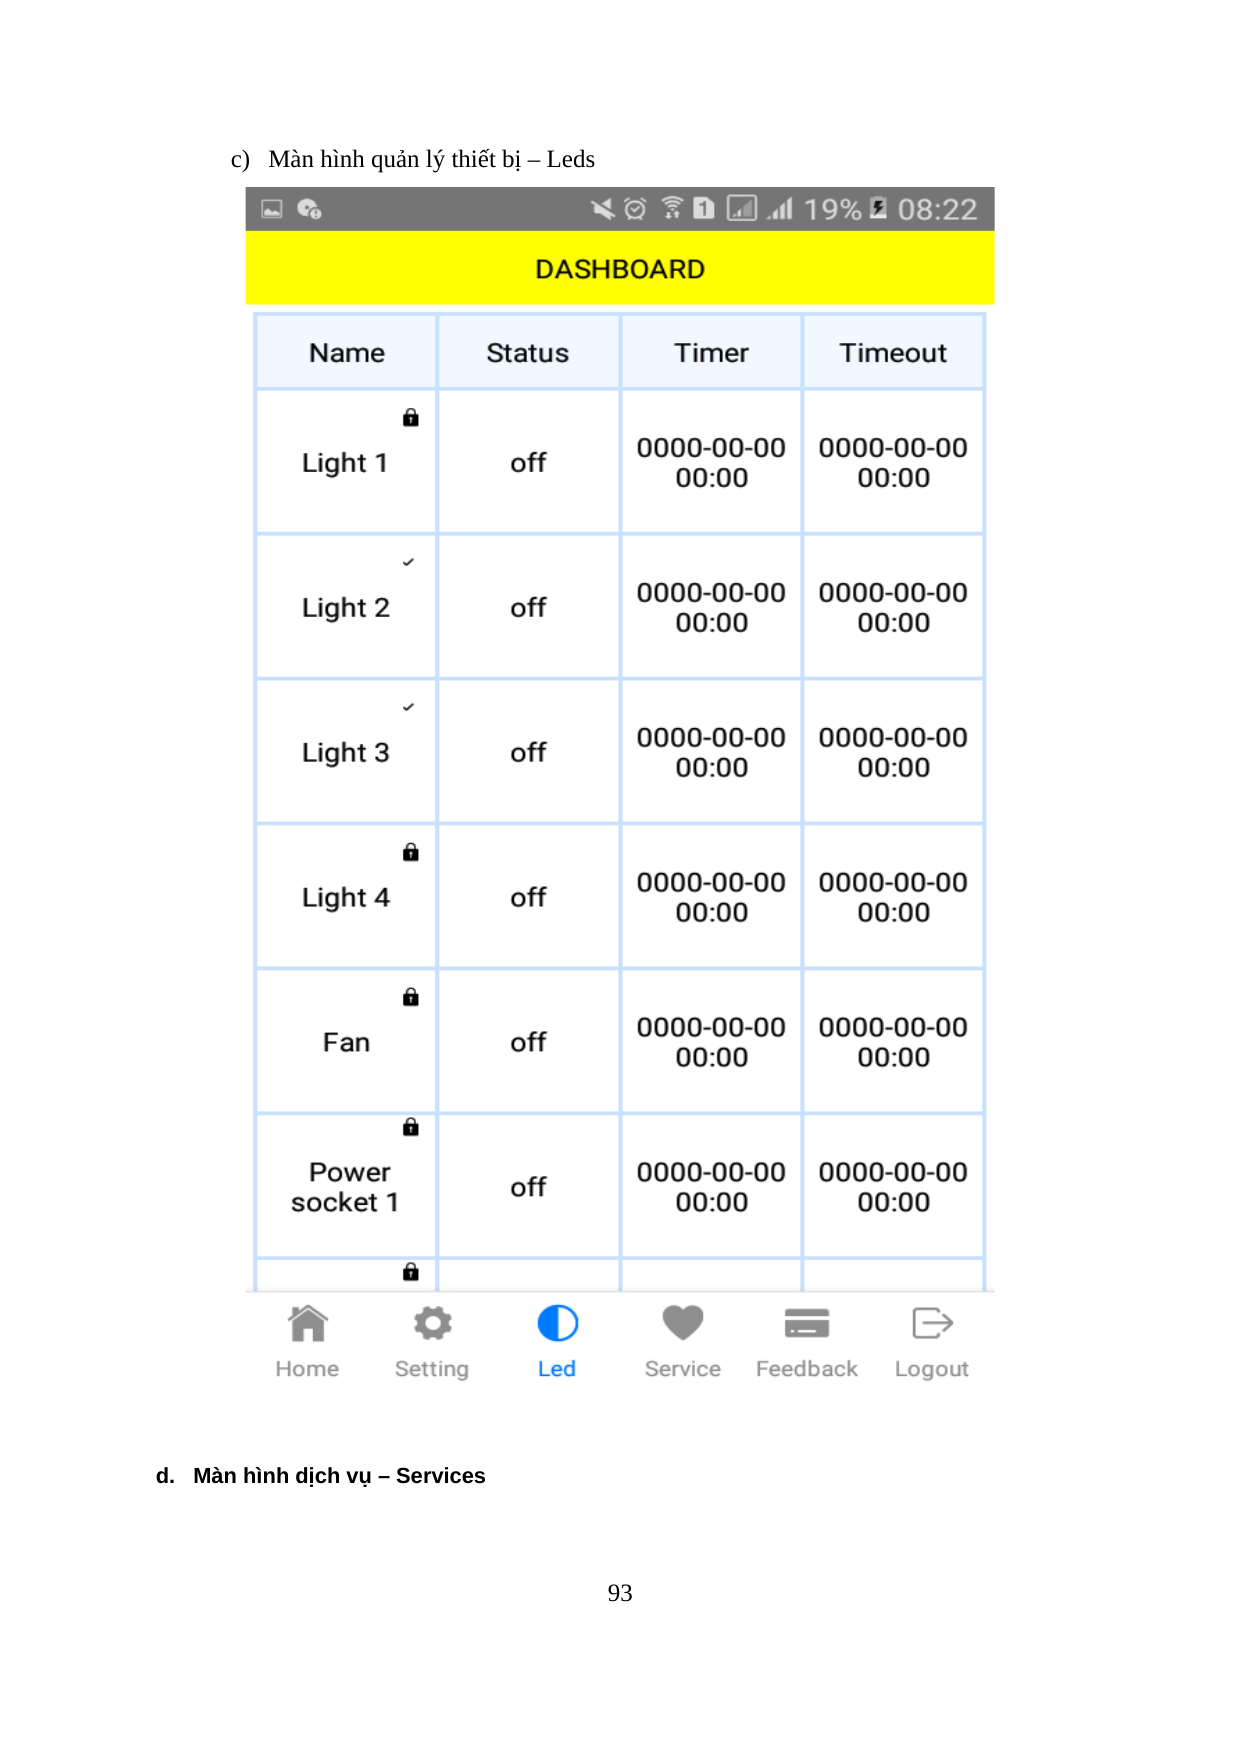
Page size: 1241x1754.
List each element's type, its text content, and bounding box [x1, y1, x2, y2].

subtitle d. Màn hình dịch vụ – Services [156, 1463, 1122, 1488]
list Màn hình quản lý thiết bị – Leds [231, 144, 1122, 172]
picture [245, 187, 995, 1385]
